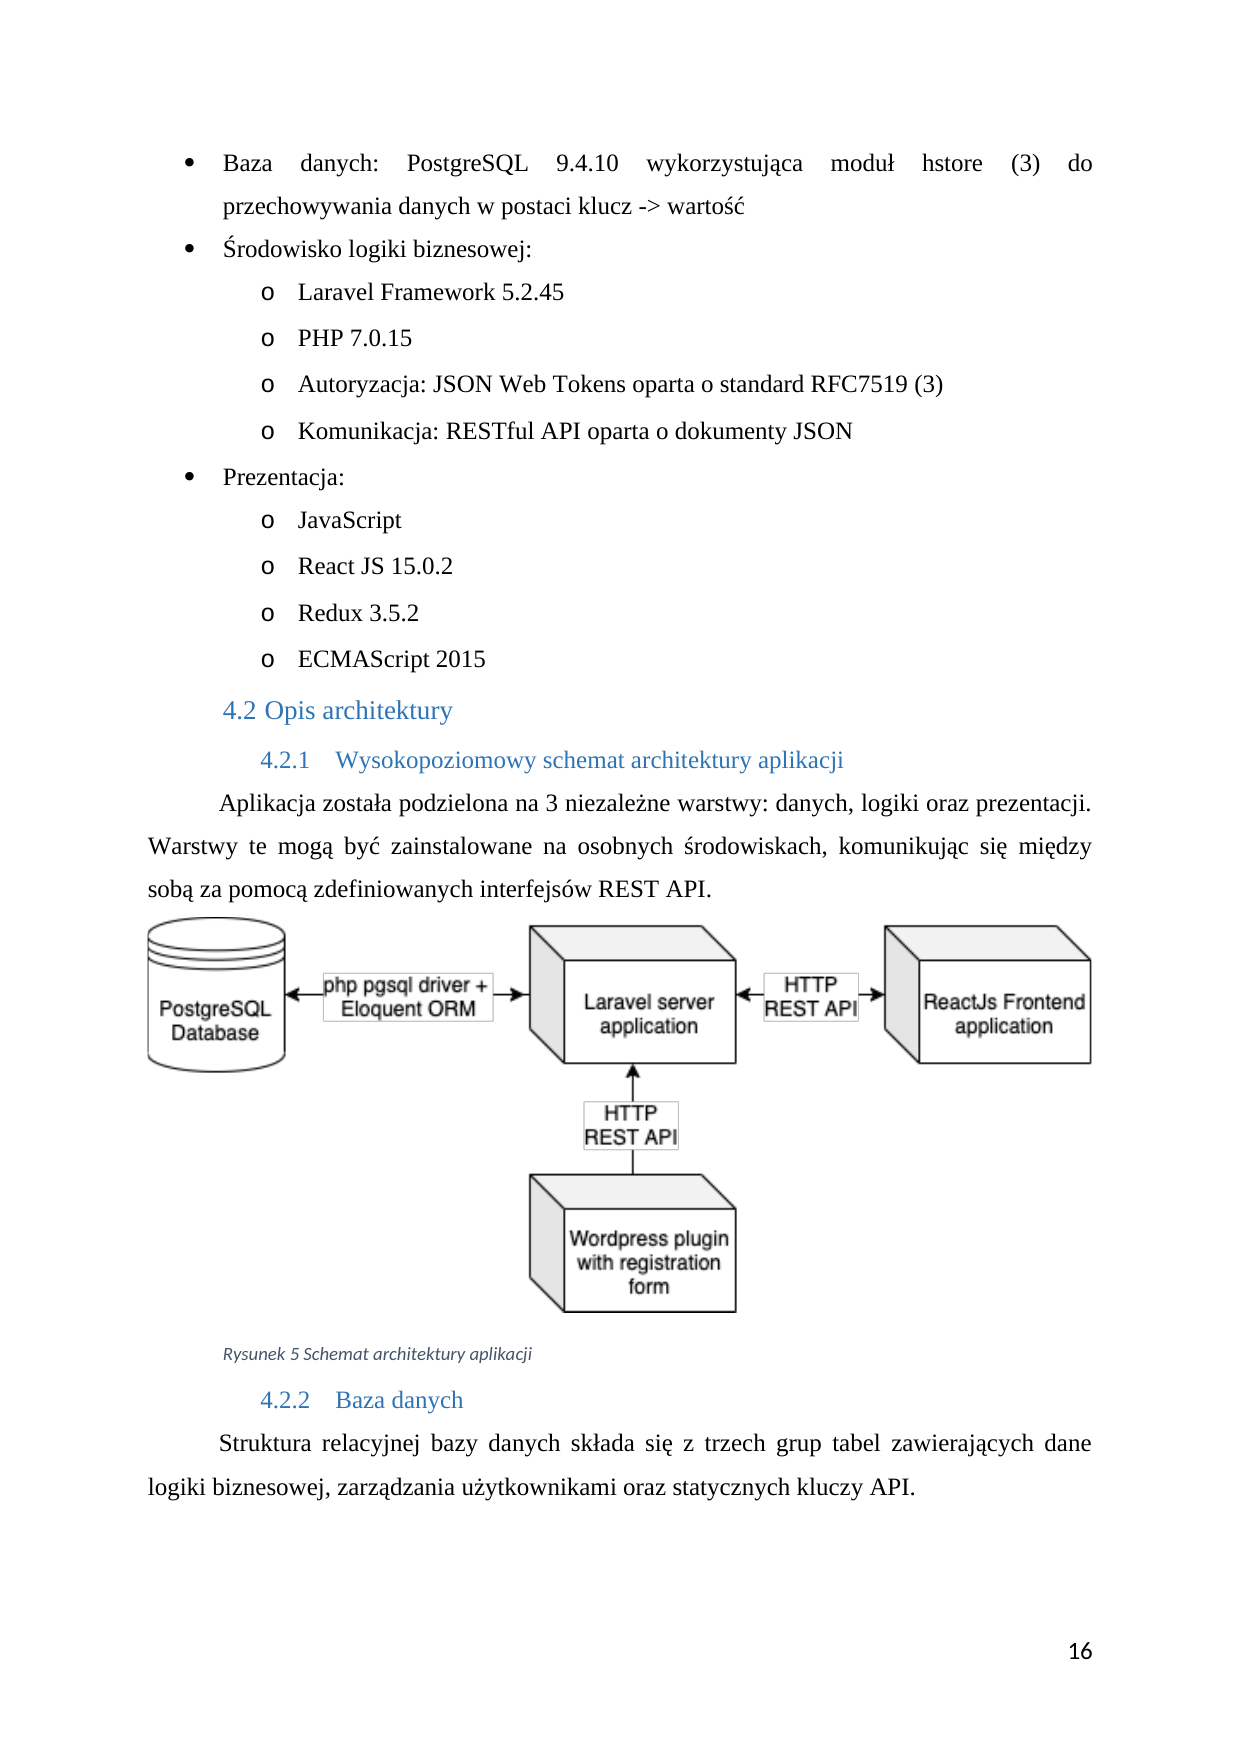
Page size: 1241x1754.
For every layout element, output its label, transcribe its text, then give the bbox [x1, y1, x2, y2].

list PHP 7.0.15 [260, 323, 1093, 354]
subtitle Baza danych [260, 1385, 1093, 1414]
picture [147, 917, 1092, 1313]
subtitle Wysokopoziomowy schemat architektury aplikacji [260, 745, 1093, 774]
list Baza danych: PostgreSQL 9.4.10 wykorzystująca moduł hstore do przechowywania danych w postaci klucz -> wartość [185, 148, 1093, 219]
list React JS 15.0.2 [260, 551, 1093, 582]
list Komunikacja: RESTful API oparta o dokumenty JSON [260, 416, 1093, 447]
list JavaScript [260, 505, 1093, 536]
list Laravel Framework 5.2.45 [260, 277, 1093, 308]
text Struktura relacyjnej bazy danych składa się z trzech grup tabel zawierających dane logiki biznesowej, zarządzania użytkownikami oraz statycznych kluczy API. [148, 1428, 1093, 1500]
list Środowisko logiki biznesowej: [185, 234, 1093, 263]
list Autoryzacja: JSON Web Tokens oparta o standard RFC7519 [260, 369, 1093, 400]
subtitle Opis architektury [223, 694, 1093, 725]
list ECMAScript 2015 [260, 644, 1093, 675]
list Redux 3.5.2 [260, 598, 1093, 628]
text Rysunek 5 Schemat architektury aplikacji [148, 1342, 1093, 1364]
text Aplikacja została podzielona na 3 niezależne warstwy: danych, logiki oraz prezentacji. Warstwy te mogą być zainstalowane na osobnych środowiskach, komunikując się między sobą za pomocą zdefiniowanych interfejsów REST API. [148, 788, 1093, 903]
list Prezentacja: [185, 462, 1093, 491]
